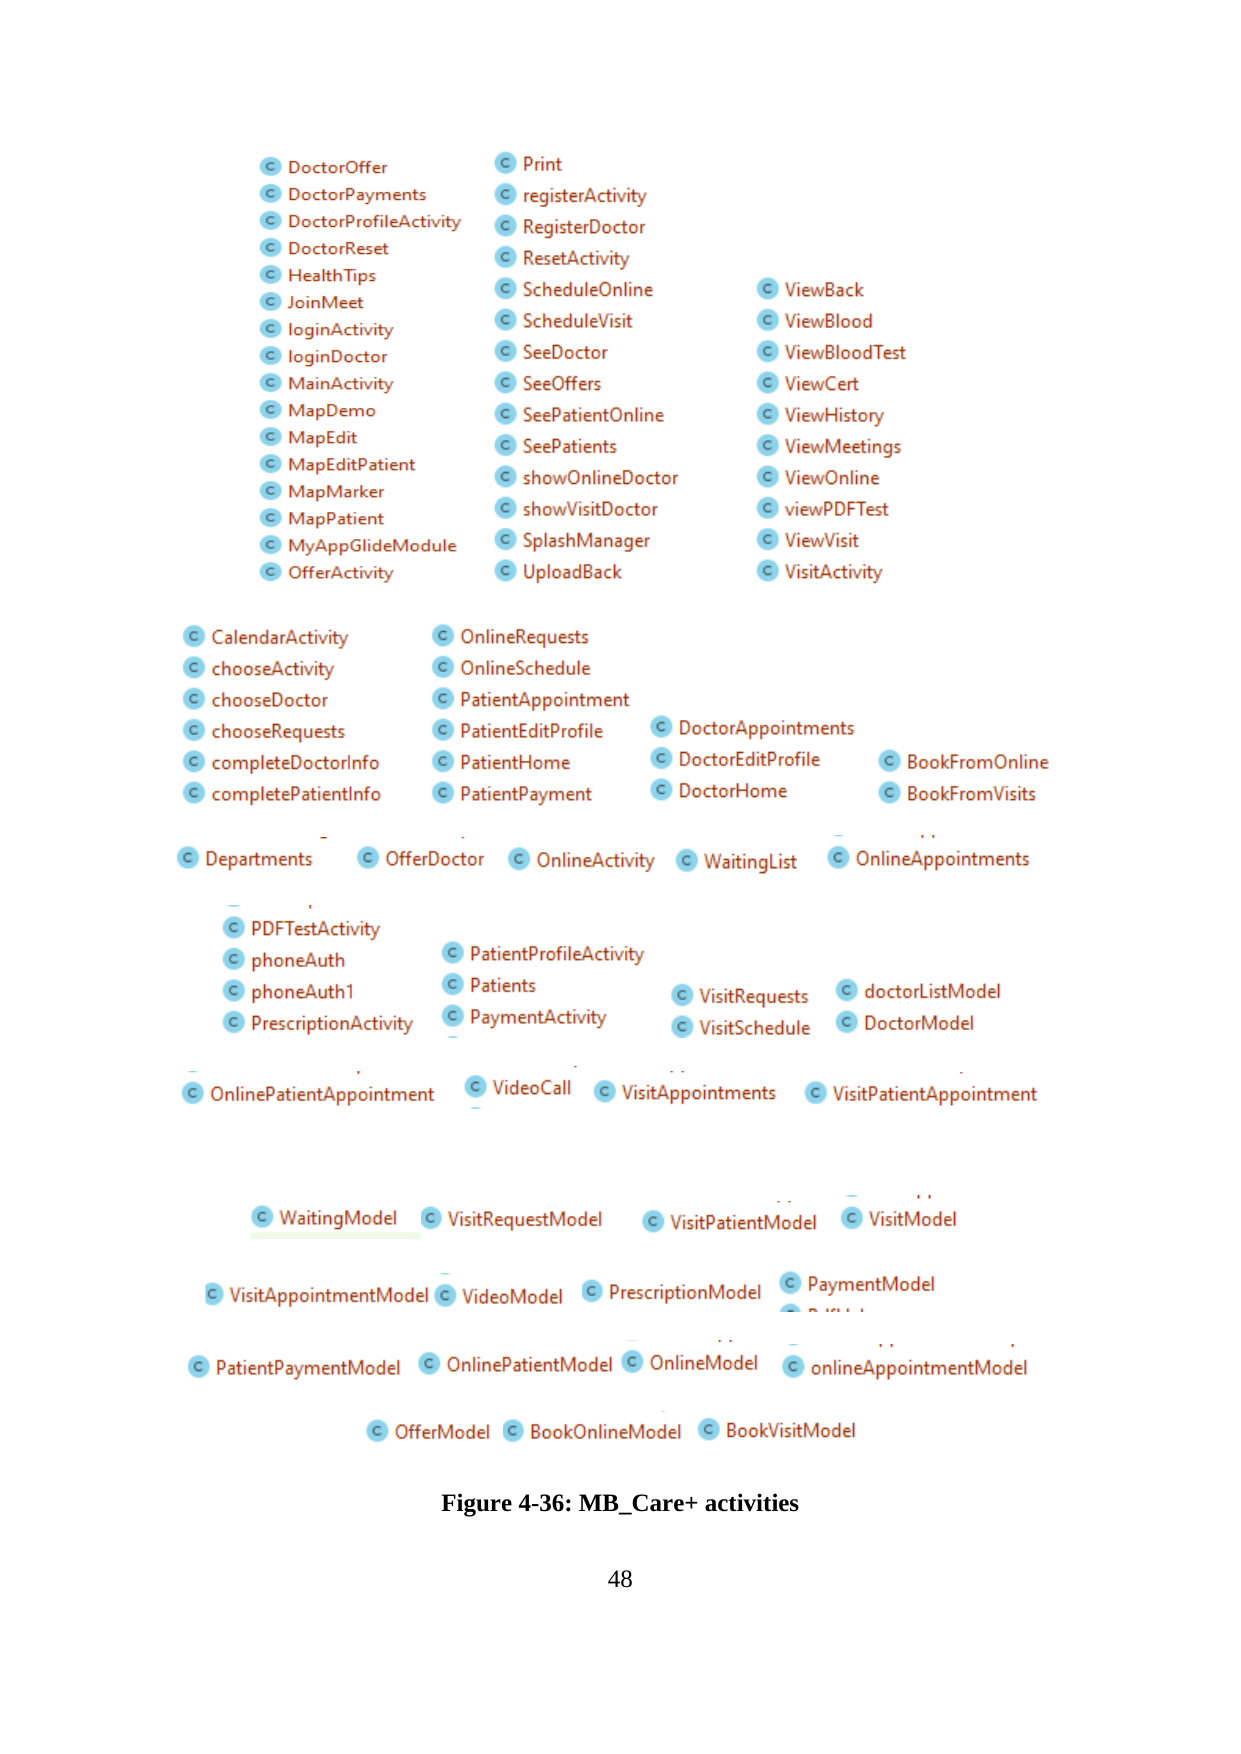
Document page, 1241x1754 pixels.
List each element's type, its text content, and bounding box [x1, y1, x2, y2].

picture [177, 616, 1063, 807]
picture [179, 1066, 1061, 1109]
picture [250, 1195, 990, 1239]
picture [171, 835, 1069, 877]
picture [221, 905, 1020, 1038]
picture [188, 1340, 1053, 1383]
picture [362, 1411, 878, 1447]
picture [205, 1267, 1035, 1312]
picture [249, 150, 991, 588]
